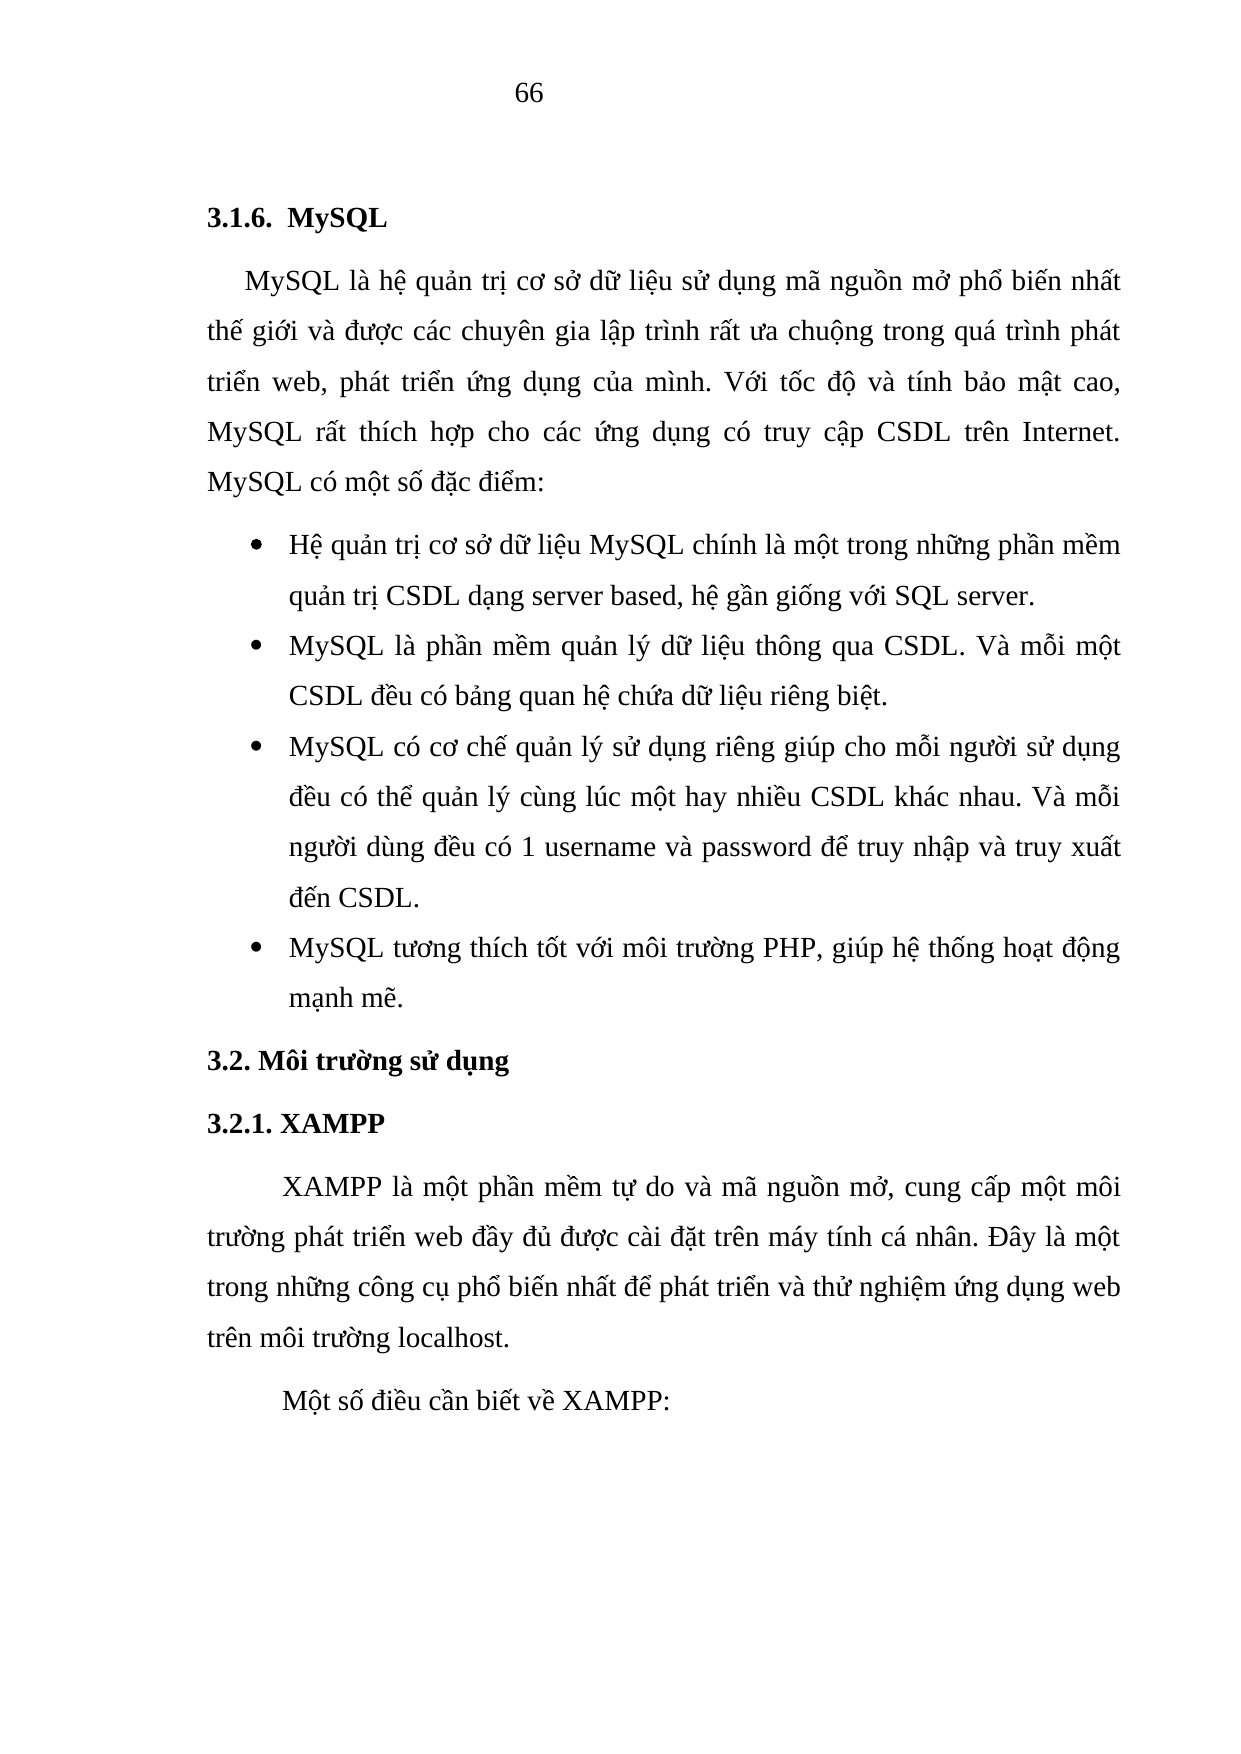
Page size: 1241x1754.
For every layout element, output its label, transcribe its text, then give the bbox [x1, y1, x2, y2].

list MySQL là phần mềm quản lý dữ liệu thông qua CSDL. Và mỗi một CSDL đều có bảng quan hệ chứa dữ liệu riêng biệt. [251, 628, 1122, 712]
text Một số điều cần biết về XAMPP: [207, 1383, 1122, 1416]
list MySQL tương thích tốt với môi trường PHP, giúp hệ thống hoạt động mạnh mẽ. [251, 930, 1122, 1014]
list Hệ quản trị cơ sở dữ liệu MySQL chính là một trong những phần mềm quản trị CSDL dạng server based, hệ gần giống với SQL server. [251, 527, 1122, 611]
text MySQL là hệ quản trị cơ sở dữ liệu sử dụng mã nguồn mở phổ biến nhất thế giới và được các chuyên gia lập trình rất ưa chuộng trong quá trình phát triển web, phát triển ứng dụng của mình. Với tốc độ và tính bảo mật cao, MySQL rất thích hợp cho các ứng dụng có truy cập CSDL trên Internet. MySQL có một số đặc điểm: [207, 263, 1122, 498]
text XAMPP là một phần mềm tự do và mã nguồn mở, cung cấp một môi trường phát triển web đầy đủ được cài đặt trên máy tính cá nhân. Đây là một trong những công cụ phổ biến nhất để phát triển và thử nghiệm ứng dụng web trên môi trường localhost. [207, 1169, 1122, 1353]
subtitle 3.1.6. MySQL [207, 200, 1122, 234]
subtitle 3.2.1. XAMPP [207, 1106, 1122, 1140]
list MySQL có cơ chế quản lý sử dụng riêng giúp cho mỗi người sử dụng đều có thể quản lý cùng lúc một hay nhiều CSDL khác nhau. Và mỗi người dùng đều có 1 username và password để truy nhập và truy xuất đến CSDL. [251, 729, 1122, 913]
subtitle 3.2. Môi trường sử dụng [207, 1043, 1122, 1077]
